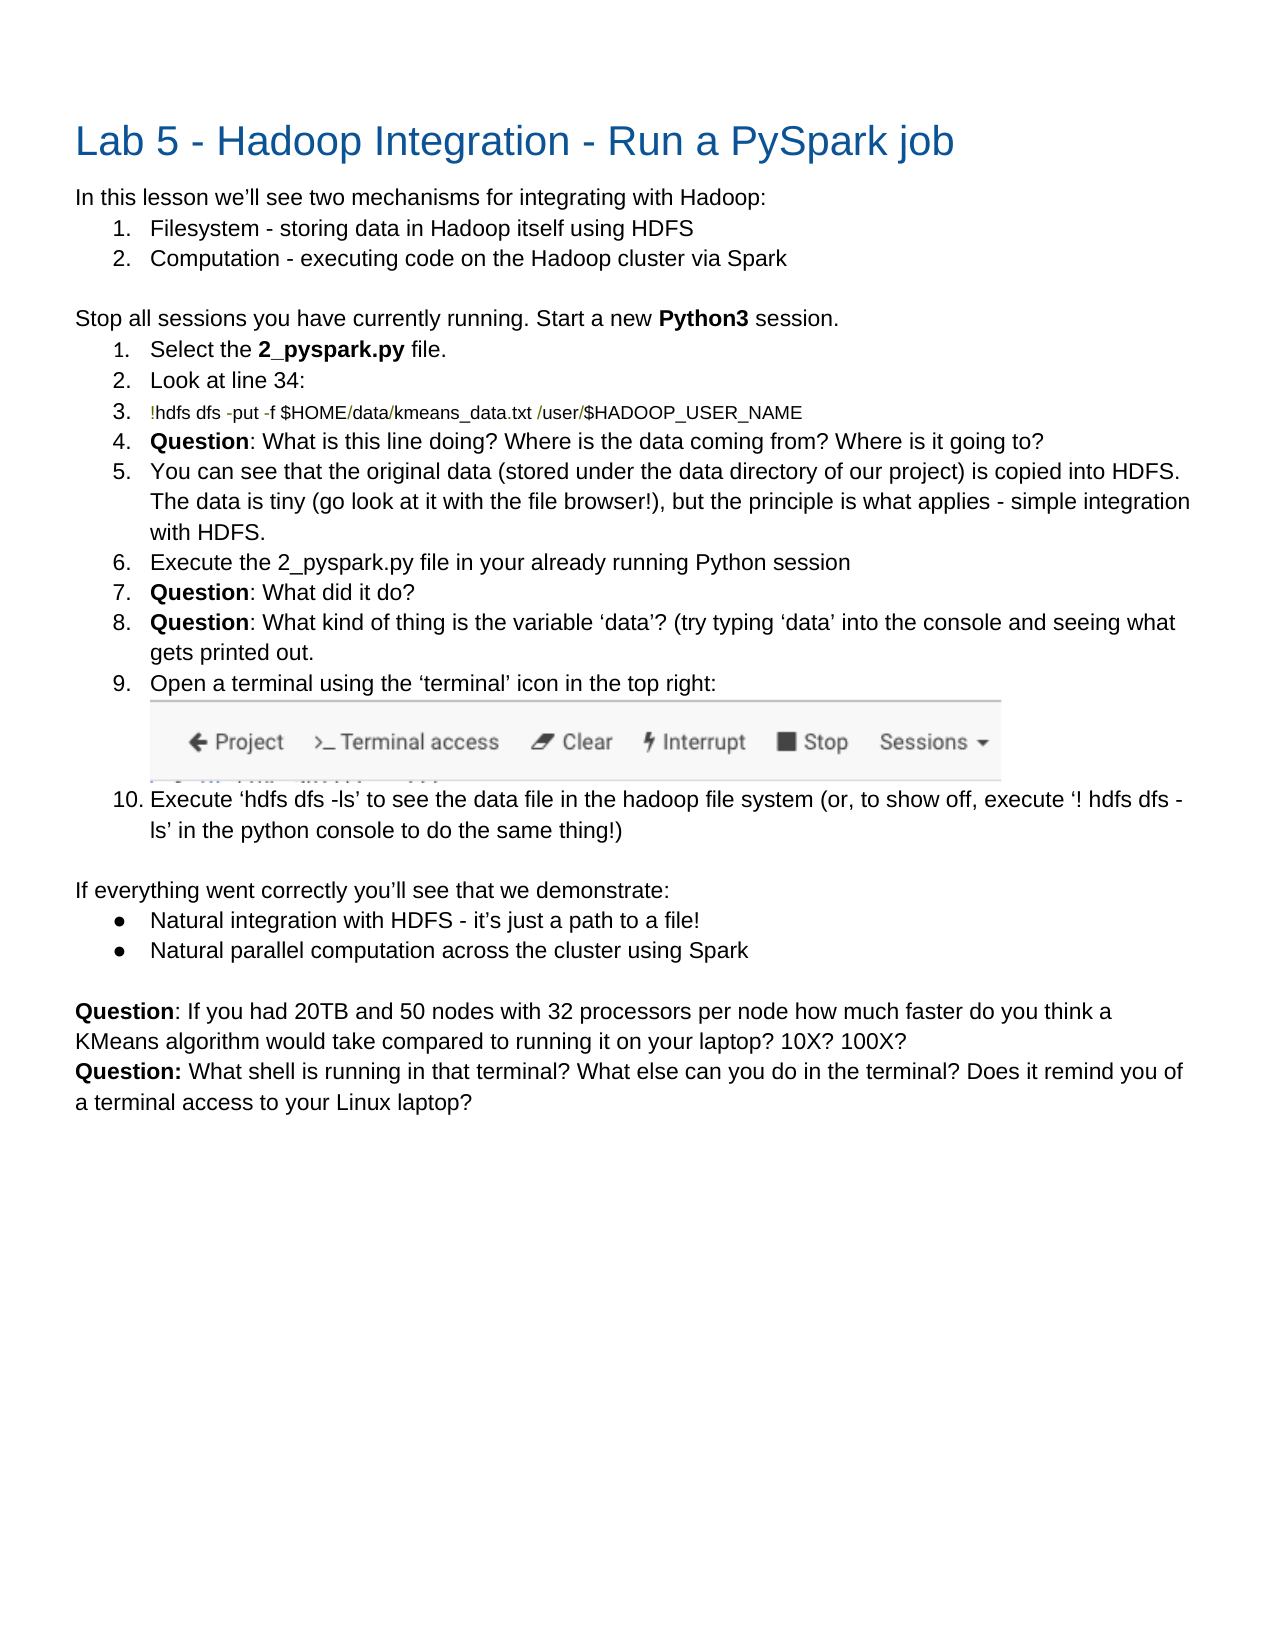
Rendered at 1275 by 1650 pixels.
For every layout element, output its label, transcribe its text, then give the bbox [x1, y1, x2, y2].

list Natural integration with HDFS - it’s just a path to a file! [112, 907, 1200, 934]
subtitle Lab 5 - Hadoop Integration - Run a PySpark job [75, 117, 1200, 164]
text In this lesson we’ll see two mechanisms for integrating with Hadoop: [75, 184, 1200, 211]
list Natural parallel computation across the cluster using Spark [112, 937, 1200, 964]
text If everything went correctly you’ll see that we demonstrate: [75, 877, 1200, 903]
list Question: What kind of thing is the variable ‘data’? (try typing ‘data’ into the console and seeing what gets printed out. [112, 609, 1200, 666]
text Question: If you had 20TB and 50 nodes with 32 processors per node how much faster do you think a KMeans algorithm would take compared to running it on your laptop? 10X? 100X? [75, 998, 1200, 1054]
text Stop all sessions you have currently running. Start a new Python3 session. [75, 305, 1200, 331]
list Select the 2_pyspark.py file. [112, 335, 1200, 363]
list Execute the 2_pyspark.py file in your already running Python session [112, 549, 1200, 575]
picture [150, 699, 1002, 783]
list Look at line 34: [112, 367, 1200, 394]
list Execute ‘hdfs dfs -ls’ to see the data file in the hadoop file system (or, to show off, execute ‘! hdfs dfs -ls’ in the python console to do the same thing!) [112, 786, 1200, 843]
list !hdfs dfs -put -f $HOME/data/kmeans_data.txt /user/$HADOOP_USER_NAME [112, 398, 1200, 424]
list You can see that the original data (stored under the data directory of our project) is copied into HDFS. The data is tiny (go look at it with the file browser!), but the principle is what applies - simple integration with HDFS. [112, 458, 1200, 545]
list Question: What did it do? [112, 579, 1200, 605]
text Question: What shell is running in that terminal? What else can you do in the terminal? Does it remind you of a terminal access to your Linux laptop? [75, 1058, 1200, 1115]
list Filesystem - storing data in Hadoop itself using HDFS [112, 214, 1200, 241]
list Computation - executing code on the Hadoop cluster via Spark [112, 245, 1200, 271]
list Question: What is this line doing? Where is the data coming from? Where is it going to? [112, 428, 1200, 454]
